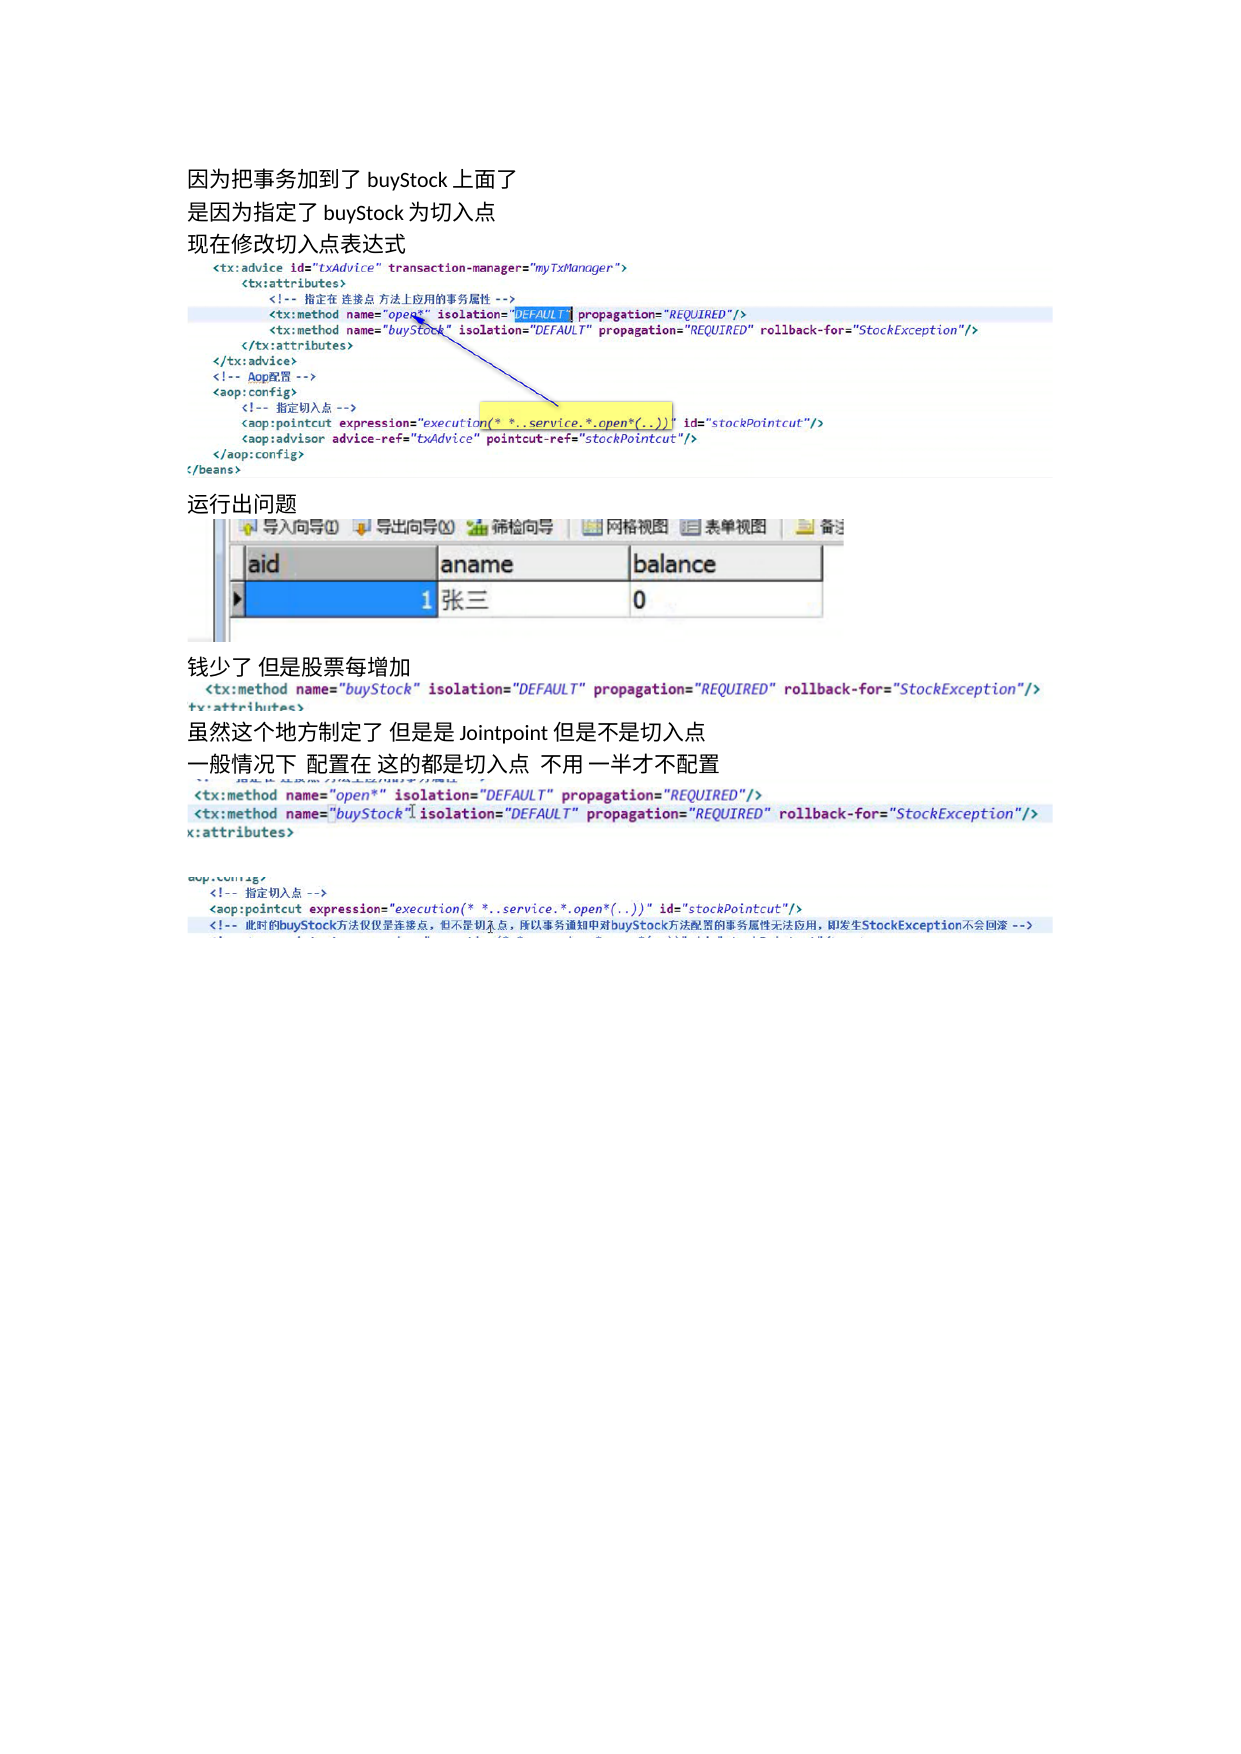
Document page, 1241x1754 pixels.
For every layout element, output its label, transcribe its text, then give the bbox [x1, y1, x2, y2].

text 一般情况下 配置在 这的都是切入点 不用 一半才不配置 [187, 747, 1053, 779]
picture [187, 779, 1053, 839]
picture [187, 259, 1053, 478]
text 钱少了 但是股票每增加 [187, 649, 1053, 682]
text 是因为指定了buyStock为切入点 [187, 194, 1053, 227]
text 虽然这个地方制定了 但是是Jointpoint 但是不是切入点 [187, 714, 1053, 747]
picture [187, 682, 1053, 711]
text 现在修改切入点表达式 [187, 227, 1053, 259]
text 因为把事务加到了buyStock上面了 [187, 162, 1053, 194]
picture [187, 877, 1053, 938]
text 运行出问题 [187, 487, 1053, 519]
picture [187, 519, 844, 642]
